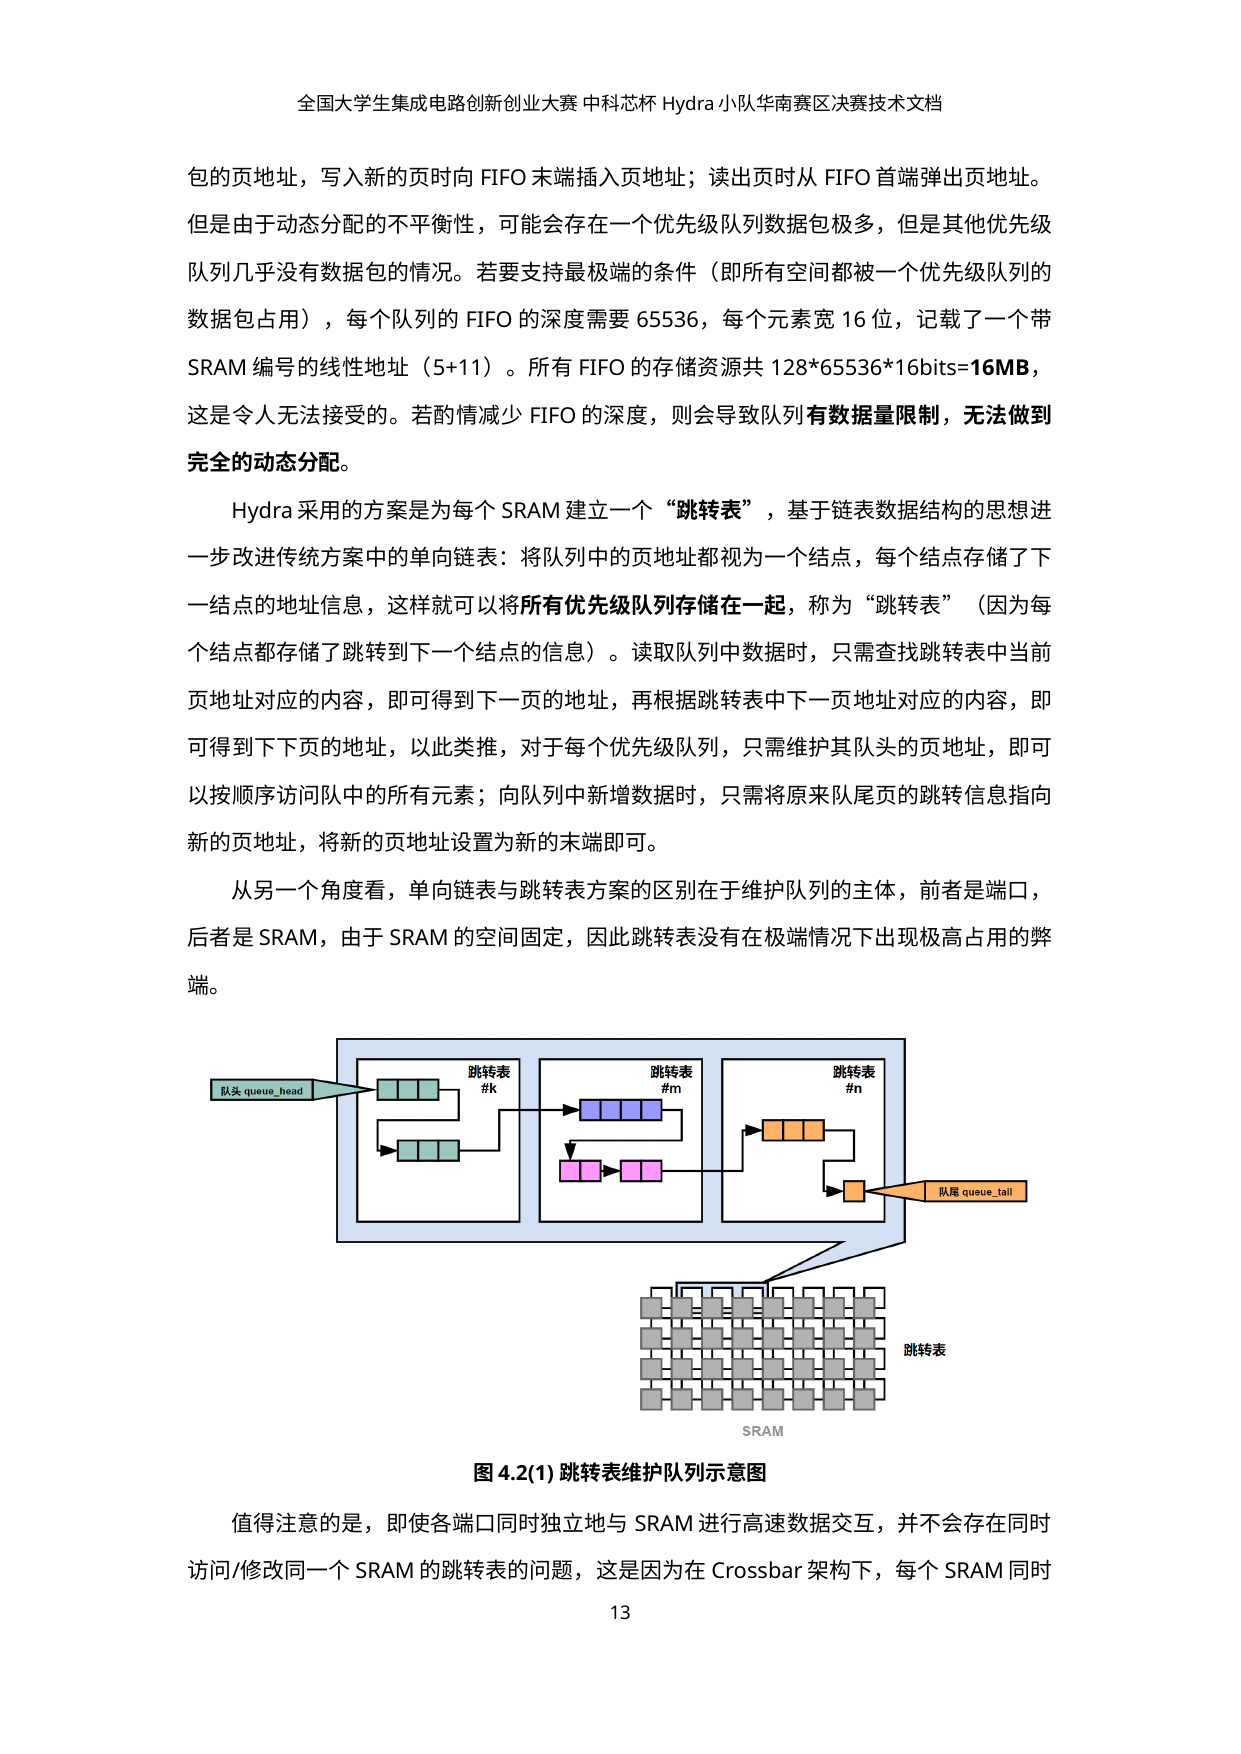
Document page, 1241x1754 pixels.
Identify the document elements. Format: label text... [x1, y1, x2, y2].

text Hydra采用的方案是为每个SRAM建立一个“跳转表”，基于链表数据结构的思想进一步改进传统方案中的单向链表：将队列中的页地址都视为一个结点，每个结点存储了下一结点的地址信息，这样就可以将所有优先级队列存储在一起，称为“跳转表”（因为每个结点都存储了跳转到下一个结点的信息）。读取队列中数据时，只需查找跳转表中当前页地址对应的内容，即可得到下一页的地址，再根据跳转表中下一页地址对应的内容，即可得到下下页的地址，以此类推，对于每个优先级队列，只需维护其队头的页地址，即可以按顺序访问队中的所有元素；向队列中新增数据时，只需将原来队尾页的跳转信息指向新的页地址，将新的页地址设置为新的末端即可。 [187, 493, 1053, 857]
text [187, 1506, 1053, 1585]
picture [187, 1015, 1053, 1447]
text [187, 160, 1053, 477]
text 从另一个角度看，单向链表与跳转表方案的区别在于维护队列的主体，前者是端口，后者是SRAM，由于SRAM的空间固定，因此跳转表没有在极端情况下出现极高占用的弊端。 [187, 873, 1053, 999]
